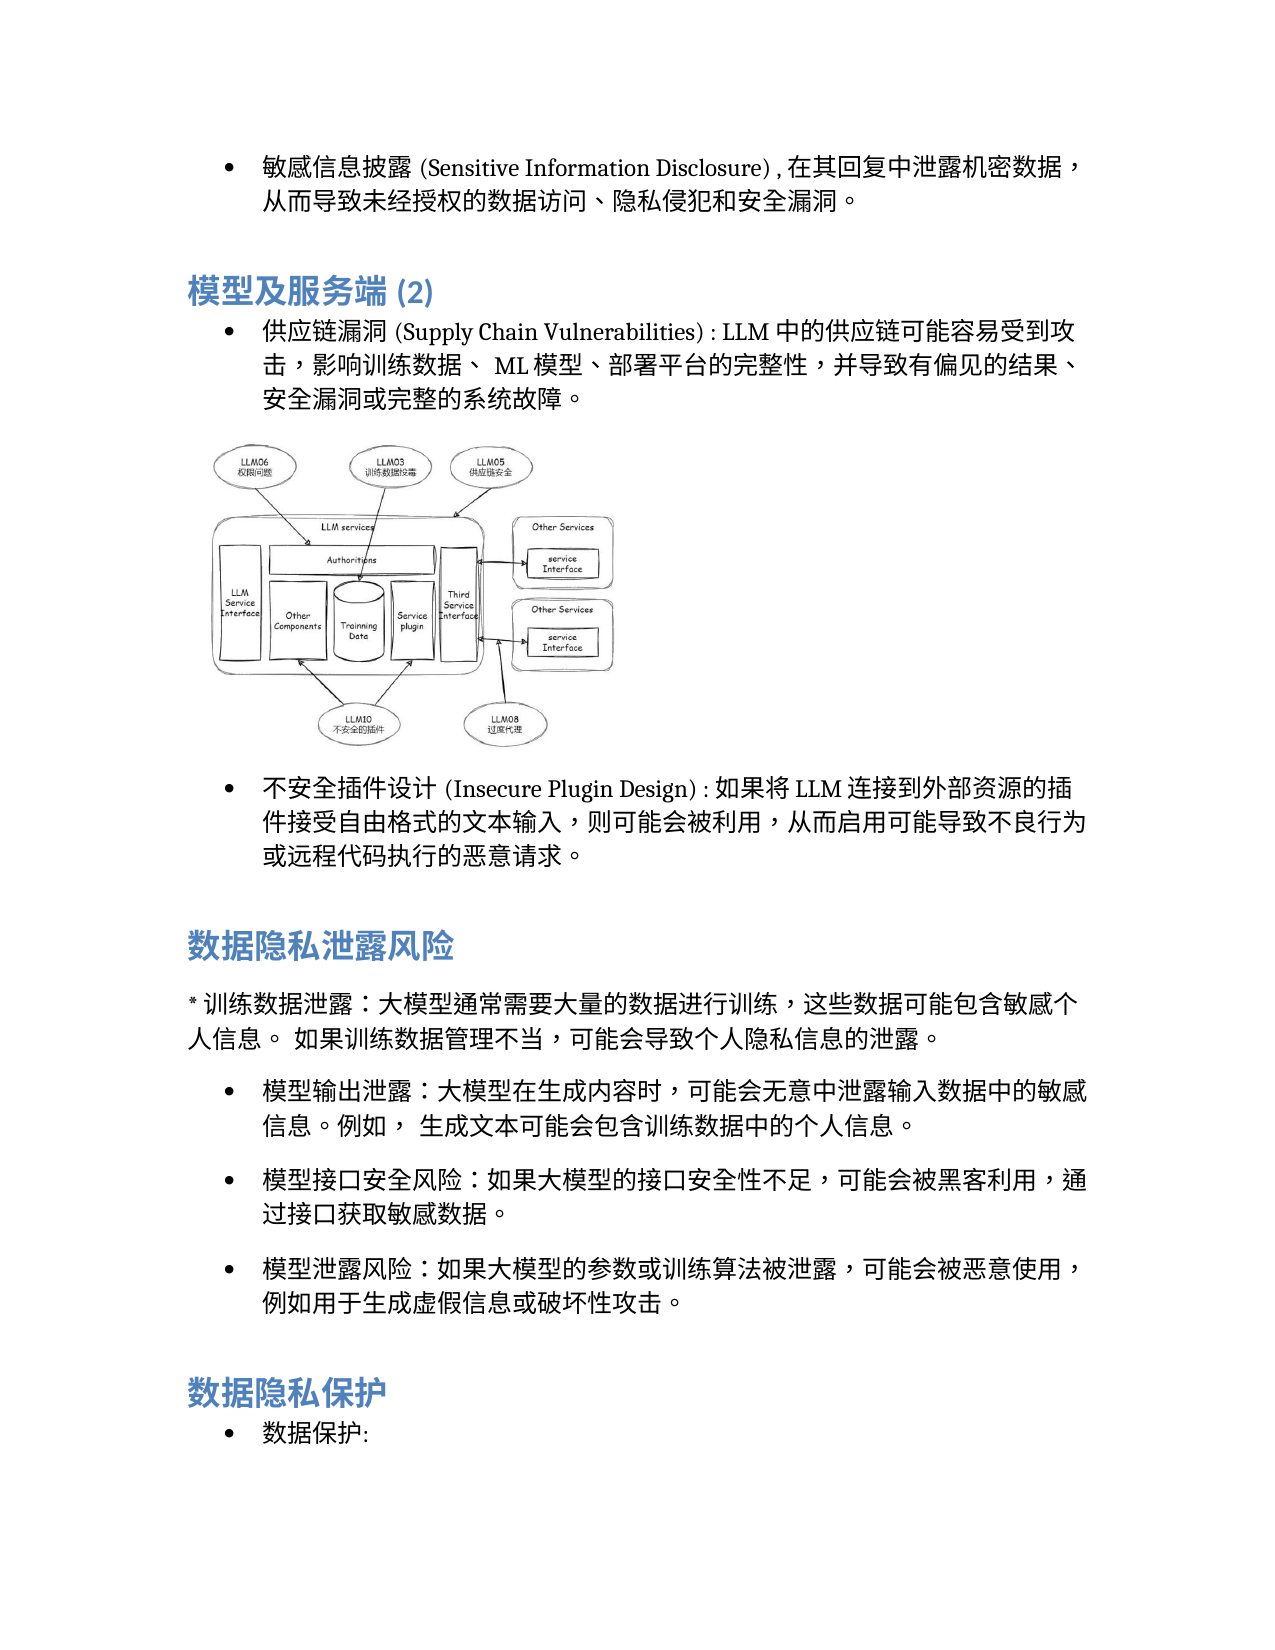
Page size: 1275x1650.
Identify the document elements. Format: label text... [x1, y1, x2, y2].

subtitle 模型及服务端 (2) [187, 268, 1087, 313]
list 不安全插件设计 (Insecure Plugin Design) : 如果将LLM连接到外部资源的插件接受自由格式的文本输入，则可能会被利用，从而启用可能导致不良行为或远程代码执行的恶意请求。 [225, 771, 1087, 873]
text * 训练数据泄露：大模型通常需要大量的数据进行训练，这些数据可能包含敏感个人信息。 如果训练数据管理不当，可能会导致个人隐私信息的泄露。 [187, 987, 1087, 1055]
list 模型泄露风险：如果大模型的参数或训练算法被泄露，可能会被恶意使用，例如用于生成虚假信息或破坏性攻击。 [225, 1252, 1087, 1320]
list 模型输出泄露：大模型在生成内容时，可能会无意中泄露输入数据中的敏感信息。例如， 生成文本可能会包含训练数据中的个人信息。 [225, 1074, 1087, 1142]
list 敏感信息披露 (Sensitive Information Disclosure) , 在其回复中泄露机密数据，从而导致未经授权的数据访问、隐私侵犯和安全漏洞。 [225, 150, 1087, 218]
subtitle 数据隐私泄露风险 [187, 923, 1087, 968]
list 供应链漏洞 (Supply Chain Vulnerabilities) : LLM 中的供应链可能容易受到攻击，影响训练数据、 ML模型、部署平台的完整性，并导致有偏见的结果、安全漏洞或完整的系统故障。 [225, 313, 1087, 416]
list 数据保护: [225, 1416, 1087, 1449]
list 模型接口安全风险：如果大模型的接口安全性不足，可能会被黑客利用，通过接口获取敏感数据。 [225, 1163, 1087, 1231]
subtitle 数据隐私保护 [187, 1370, 1087, 1416]
picture [206, 436, 620, 752]
